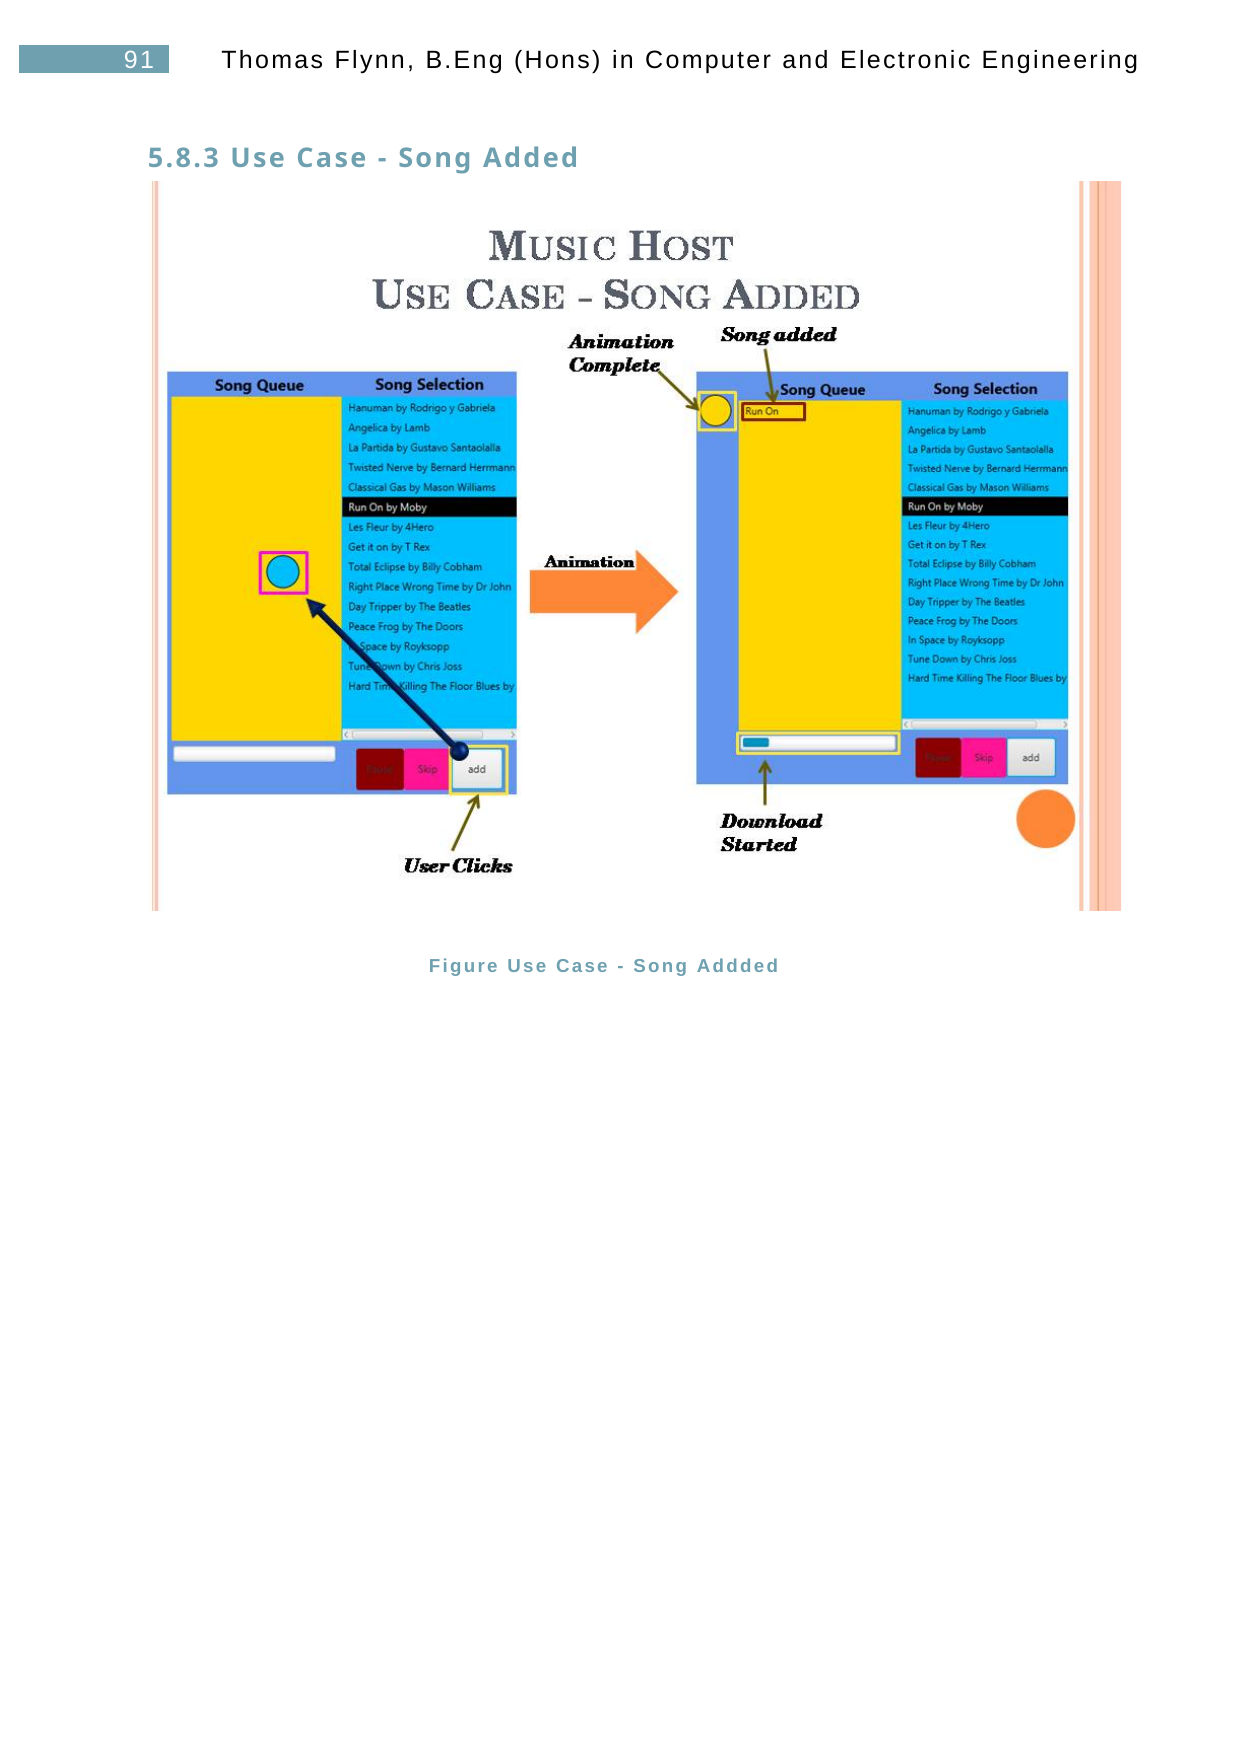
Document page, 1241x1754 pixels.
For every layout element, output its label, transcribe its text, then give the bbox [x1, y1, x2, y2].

picture [147, 181, 1122, 911]
subtitle 5.8.3 Use Case - Song Added [148, 139, 1122, 176]
